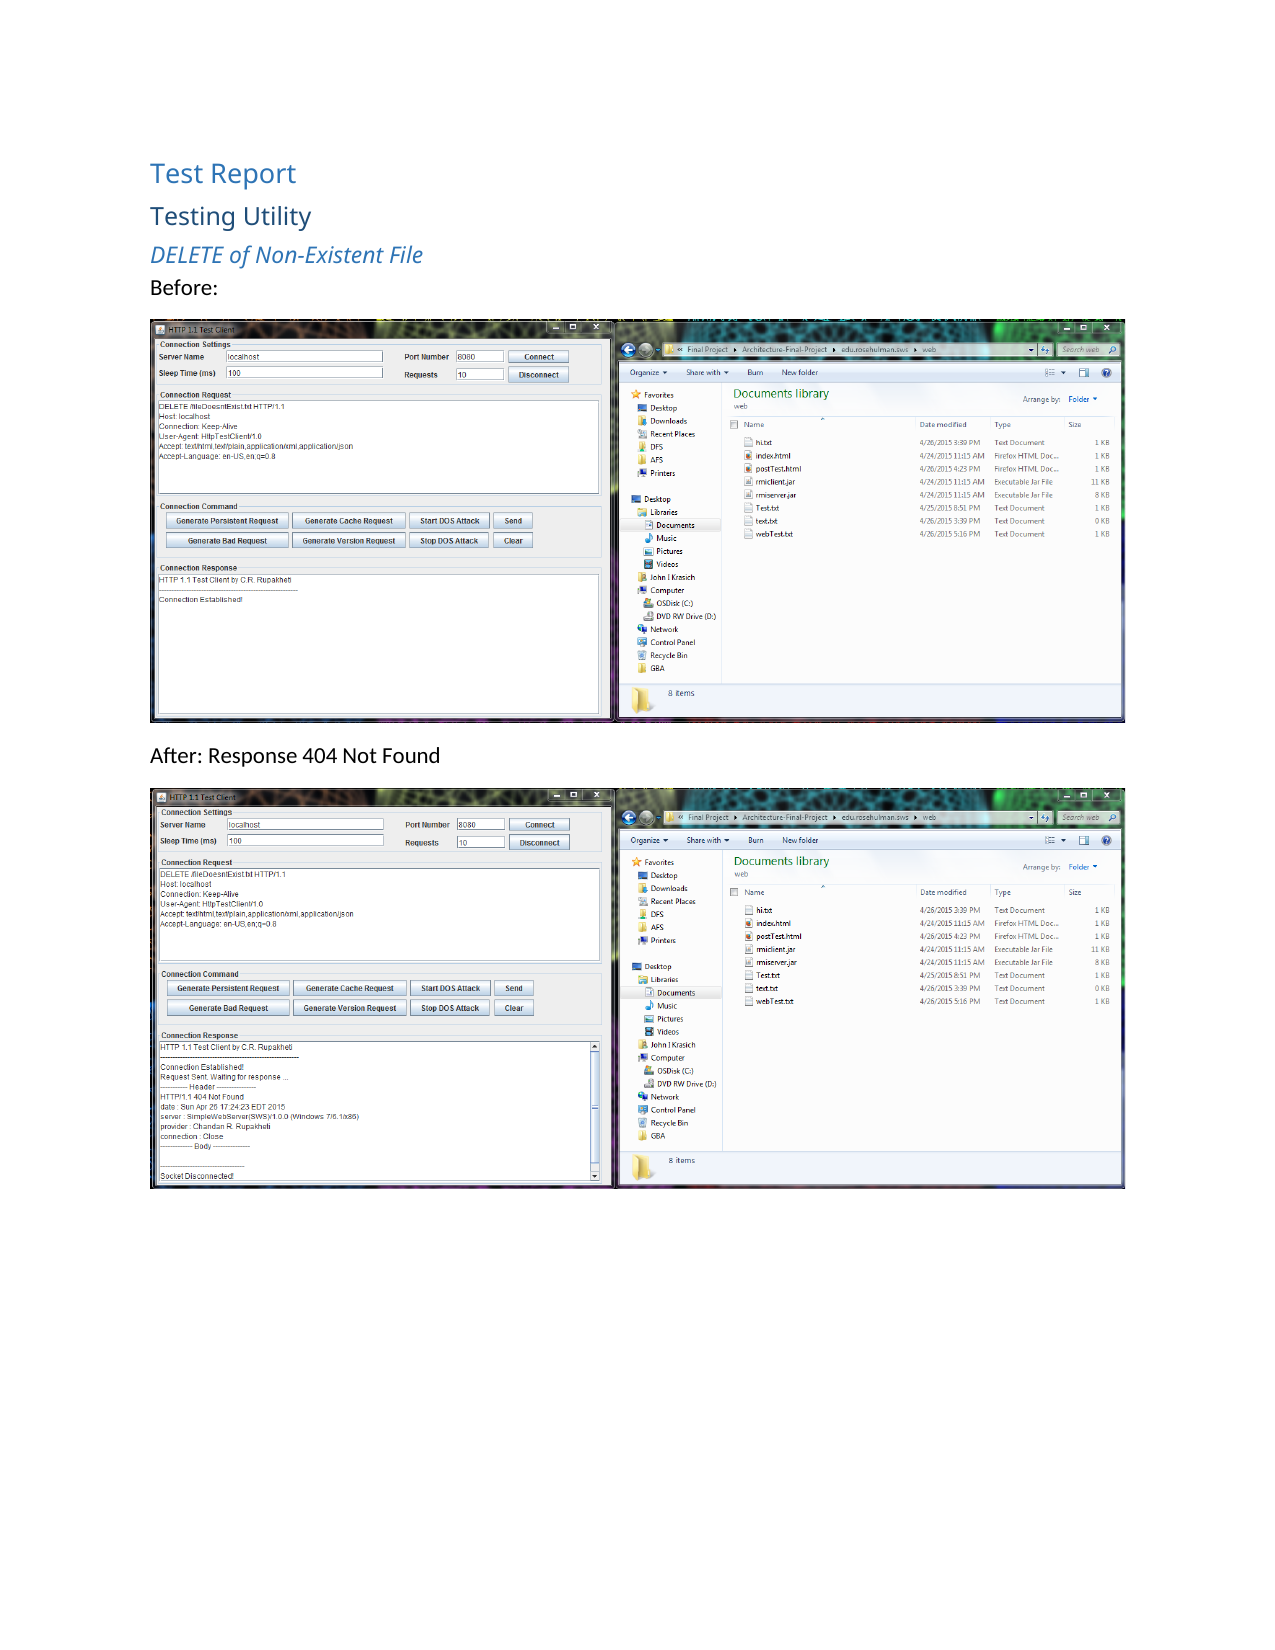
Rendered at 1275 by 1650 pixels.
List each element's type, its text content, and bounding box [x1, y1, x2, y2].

text Before: [150, 273, 1125, 301]
picture [150, 788, 1125, 1189]
subtitle Testing Utility [150, 198, 1125, 232]
subtitle DELETE of Non-Existent File [150, 239, 1125, 270]
text After: Response 404 Not Found [150, 742, 1125, 769]
subtitle Test Report [150, 154, 1125, 191]
picture [150, 319, 1125, 723]
